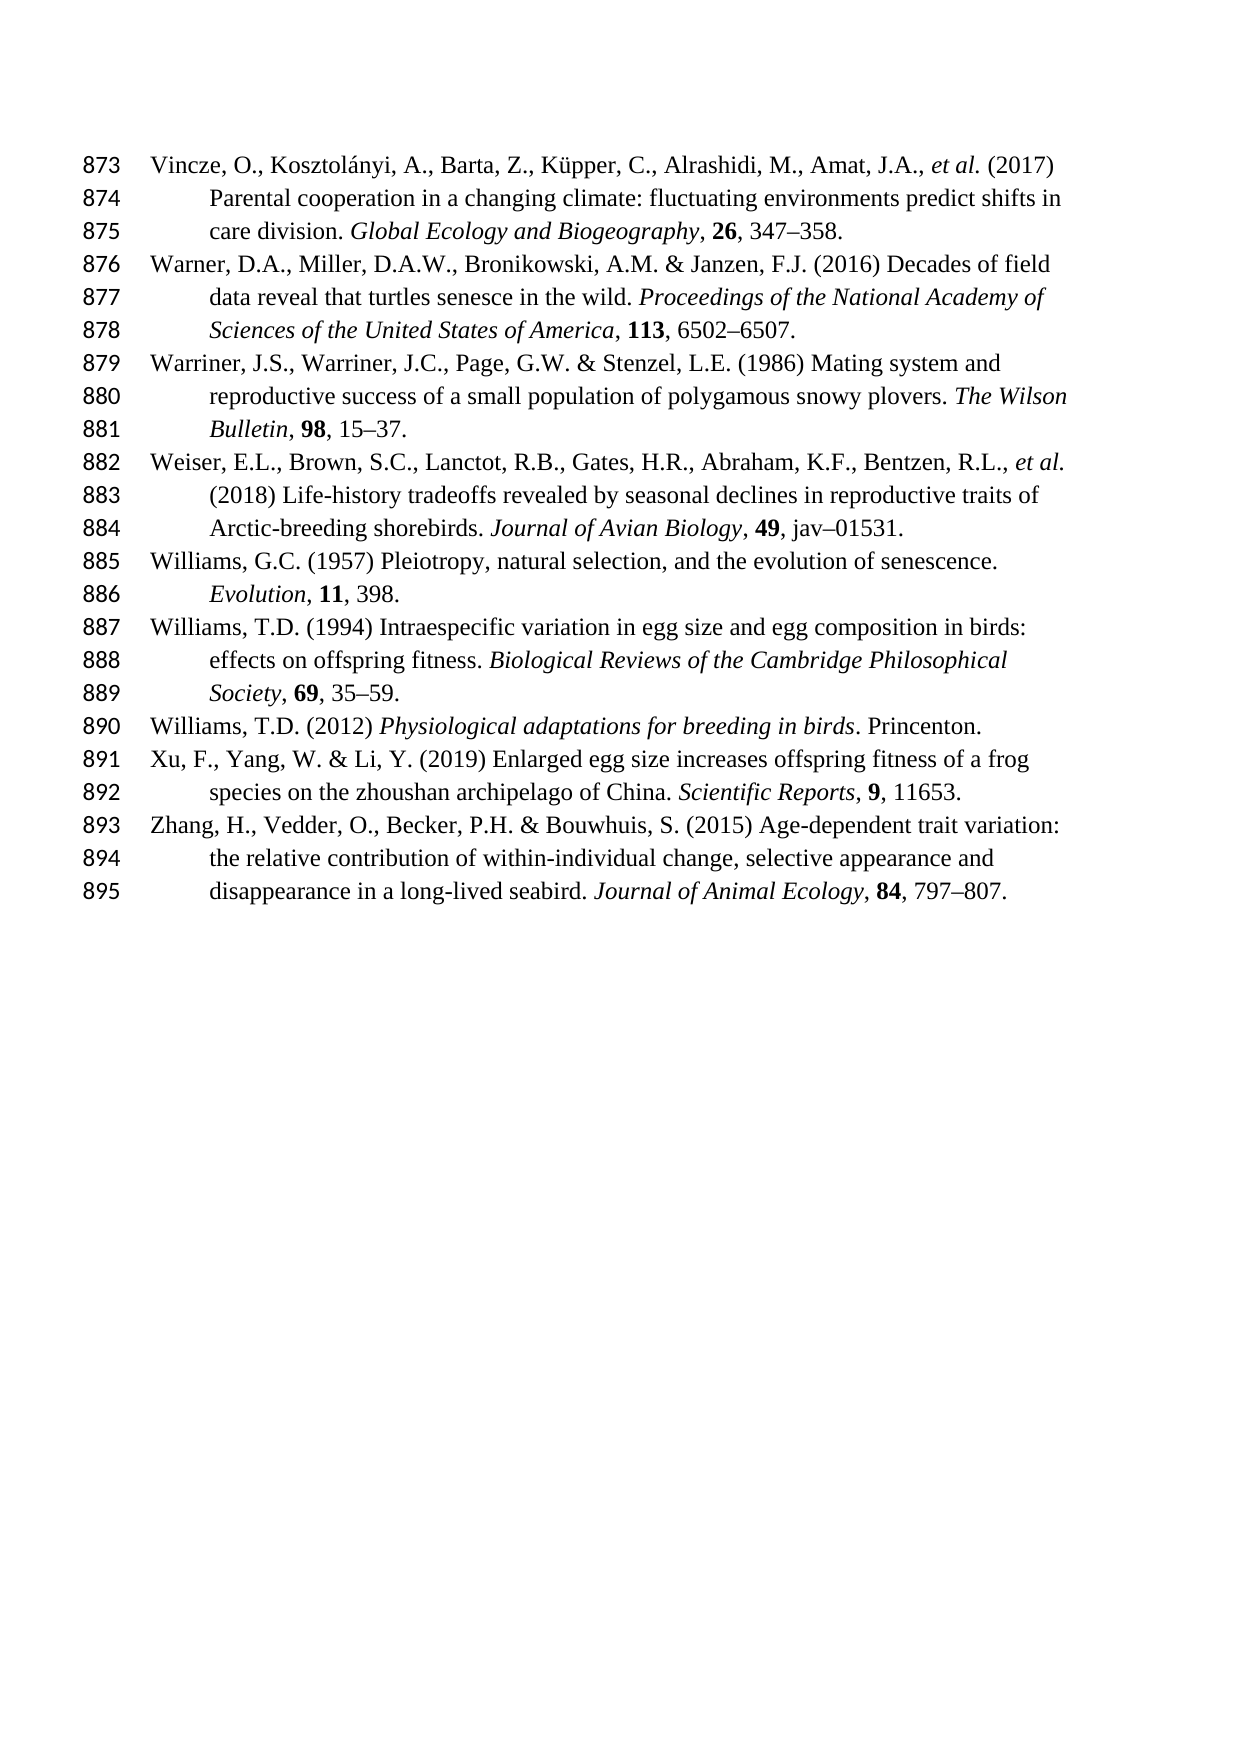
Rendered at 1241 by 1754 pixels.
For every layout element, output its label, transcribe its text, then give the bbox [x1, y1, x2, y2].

text Vincze, O., Kosztolányi, A., Barta, Z., Küpper, C., Alrashidi, M., Amat, J.A., et al. (2017) Parental cooperation in a changing climate: fluctuating environments predict shifts in care division. Global Ecology and Biogeography, 26, 347–358. [150, 150, 1090, 245]
text Warriner, J.S., Warriner, J.C., Page, G.W. & Stenzel, L.E. (1986) Mating system and reproductive success of a small population of polygamous snowy plovers. The Wilson Bulletin, 98, 15–37. [150, 348, 1090, 443]
text Zhang, H., Vedder, O., Becker, P.H. & Bouwhuis, S. (2015) Age-dependent trait variation: the relative contribution of within-individual change, selective appearance and disappearance in a long-lived seabird. Journal of Animal Ecology, 84, 797–807. [150, 810, 1090, 905]
text Williams, T.D. (1994) Intraespecific variation in egg size and egg composition in birds: effects on offspring fitness. Biological Reviews of the Cambridge Philosophical Society, 69, 35–59. [150, 612, 1090, 707]
text Xu, F., Yang, W. & Li, Y. (2019) Enlarged egg size increases offspring fitness of a frog species on the zhoushan archipelago of China. Scientific Reports, 9, 11653. [150, 744, 1090, 806]
text Williams, T.D. (2012) Physiological adaptations for breeding in birds. Princenton. [150, 711, 1090, 740]
text Williams, G.C. (1957) Pleiotropy, natural selection, and the evolution of senescence. Evolution, 11, 398. [150, 546, 1090, 608]
text Weiser, E.L., Brown, S.C., Lanctot, R.B., Gates, H.R., Abraham, K.F., Bentzen, R.L., et al. (2018) Life-history tradeoffs revealed by seasonal declines in reproductive traits of Arctic-breeding shorebirds. Journal of Avian Biology, 49, jav–01531. [150, 447, 1090, 542]
text Warner, D.A., Miller, D.A.W., Bronikowski, A.M. & Janzen, F.J. (2016) Decades of field data reveal that turtles senesce in the wild. Proceedings of the National Academy of Sciences of the United States of America, 113, 6502–6507. [150, 249, 1090, 344]
